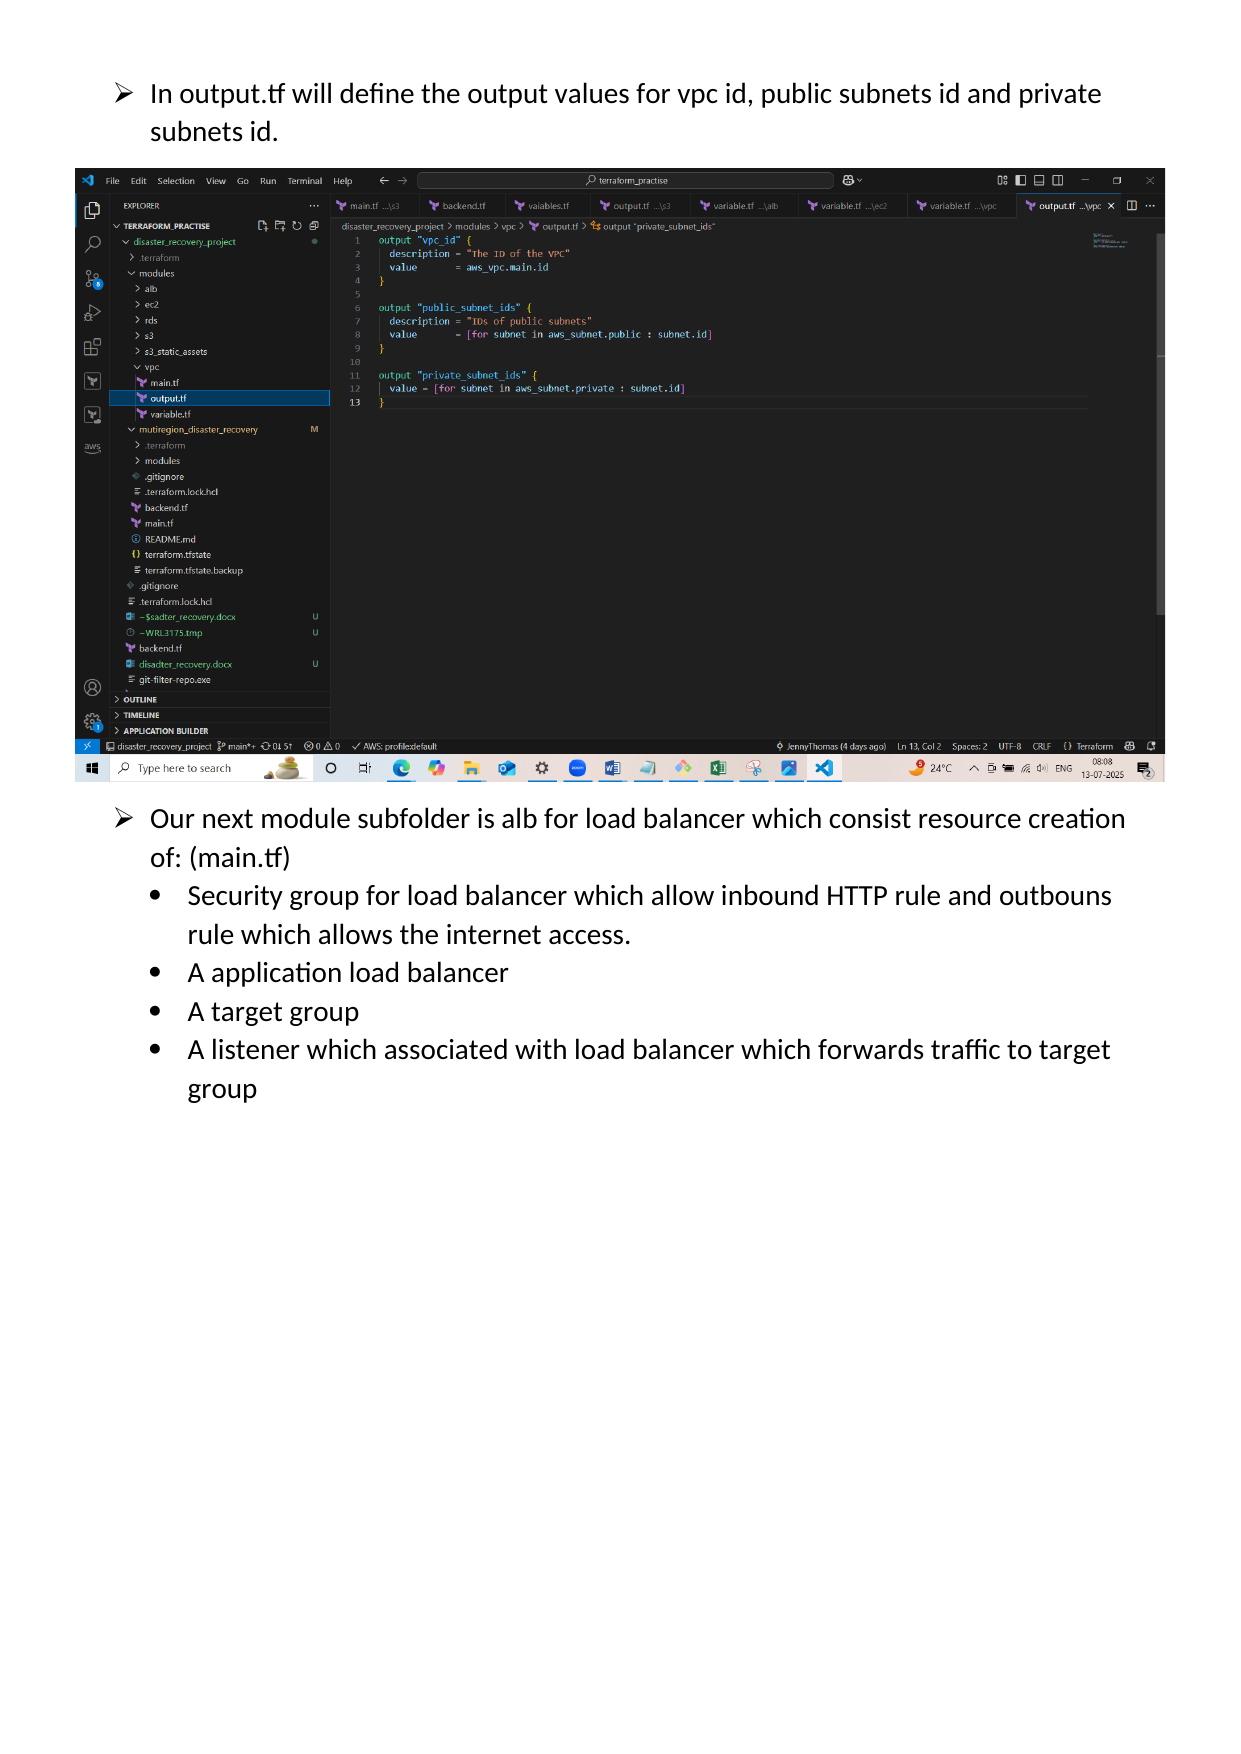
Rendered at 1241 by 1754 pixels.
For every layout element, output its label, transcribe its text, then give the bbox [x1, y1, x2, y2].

list A application load balancer [150, 954, 1165, 990]
list A target group [150, 993, 1165, 1028]
list Security group for load balancer which allow inbound HTTP rule and outbouns rule which allows the internet access. [150, 877, 1165, 952]
list Our next module subfolder is alb for load balancer which consist resource creation of: (main.tf) [112, 801, 1165, 875]
list A listener which associated with load balancer which forwards traffic to target group [150, 1031, 1165, 1105]
picture [75, 168, 1166, 782]
list In output.tf will define the output values for vpc id, public subnets id and private subnets id. [112, 75, 1165, 149]
